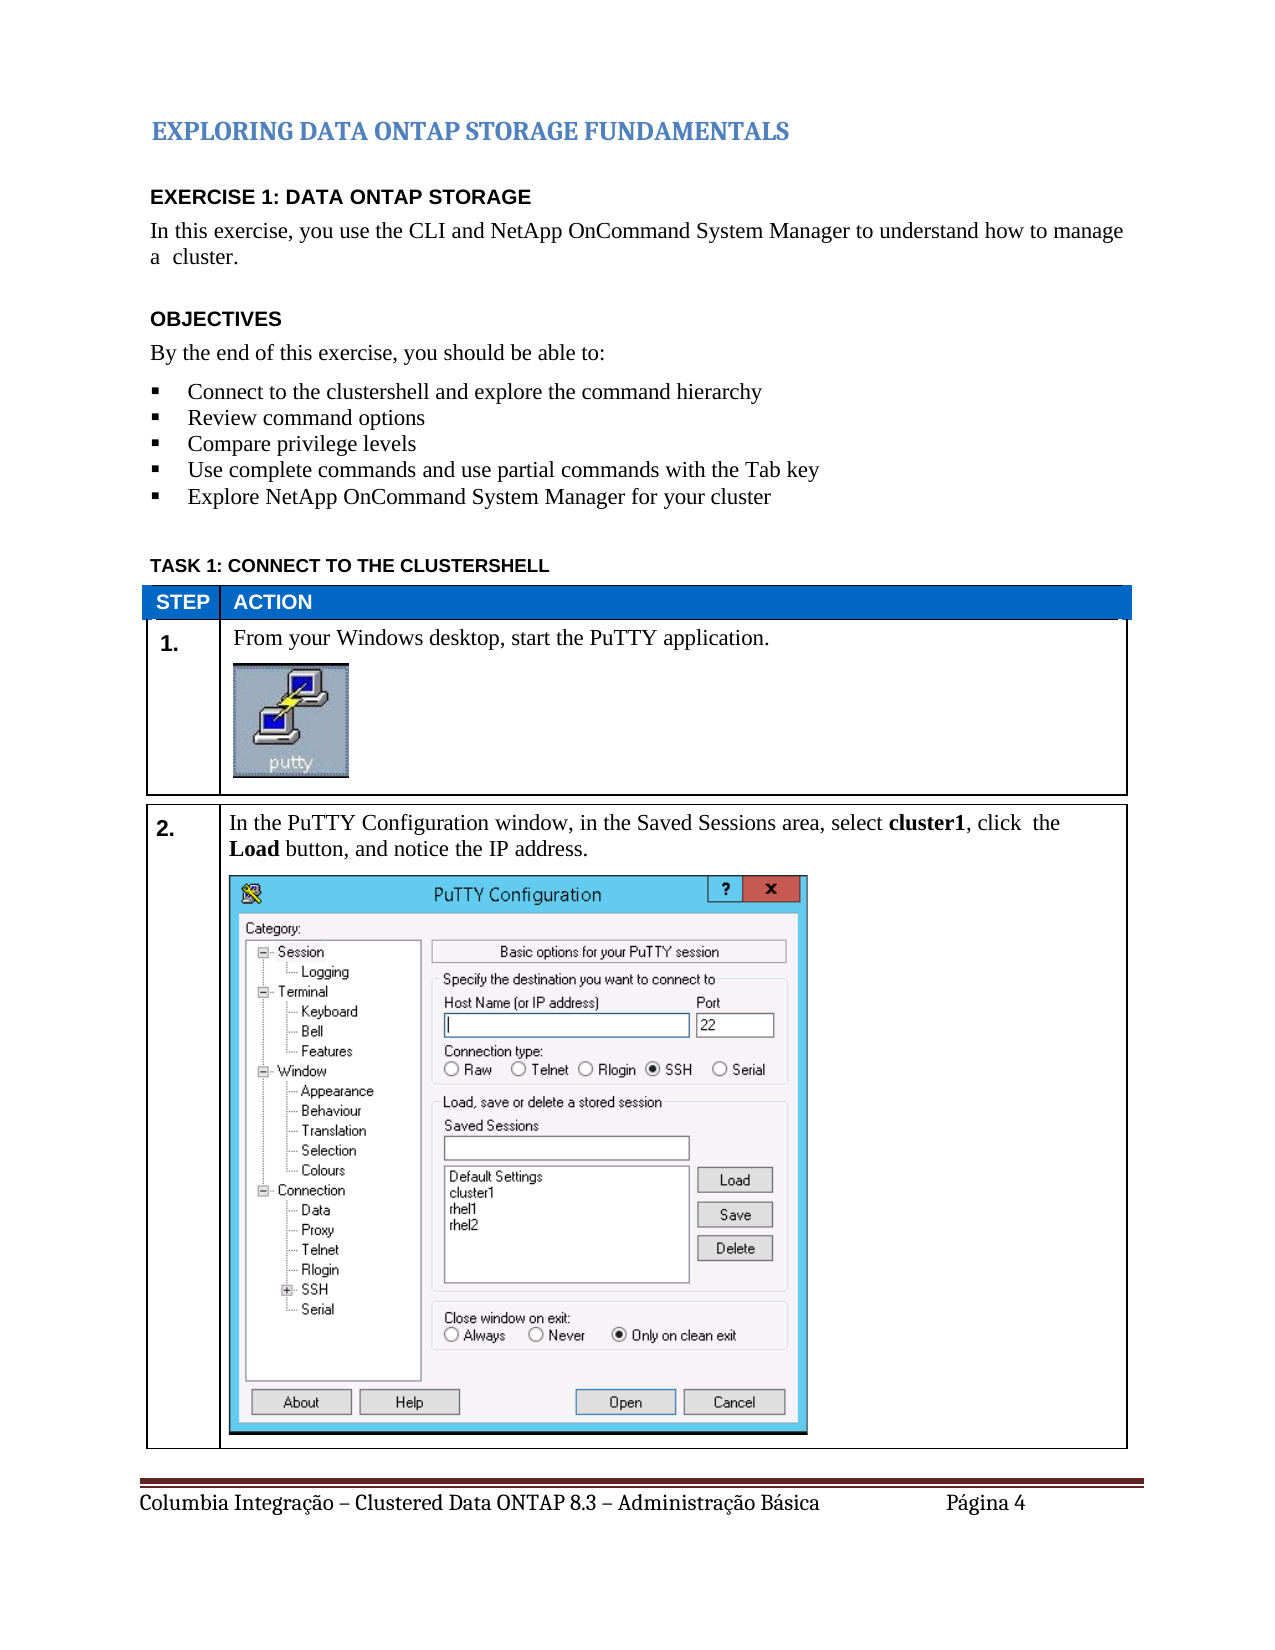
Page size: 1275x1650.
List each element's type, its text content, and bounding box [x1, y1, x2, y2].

table_cell From your Windows desktop, start the PuTTY application. [221, 619, 1126, 794]
text EXERCISE 1: DATA ONTAP STORAGE [150, 185, 1144, 209]
list Compare privilege levels [150, 431, 1144, 457]
text By the end of this exercise, you should be able to: [150, 339, 1144, 366]
text OBJECTIVES [150, 307, 1144, 331]
list Explore NetApp OnCommand System Manager for your cluster [150, 483, 1144, 509]
table_header STEP [152, 586, 219, 619]
list Review command options [150, 404, 1144, 431]
table_header In the PuTTY Configuration window, in the Saved Sessions area, select cluster1, click the Load button, and notice the IP address. [221, 805, 1126, 1448]
list Connect to the clustershell and explore the command hierarchy [150, 378, 1144, 404]
table_header ACTION [221, 586, 1122, 619]
table_cell 1. [148, 619, 219, 794]
list Use complete commands and use partial commands with the Tab key [150, 457, 1144, 483]
subtitle TASK 1: CONNECT TO THE CLUSTERSHELL [150, 555, 1144, 577]
picture [228, 875, 808, 1435]
picture [233, 663, 349, 778]
table_header 2. [148, 805, 219, 1448]
text In this exercise, you use the CLI and NetApp OnCommand System Manager to understand how to manage a cluster. [150, 217, 1133, 269]
subtitle EXPLORING DATA ONTAP STORAGE FUNDAMENTALS [139, 116, 1144, 147]
